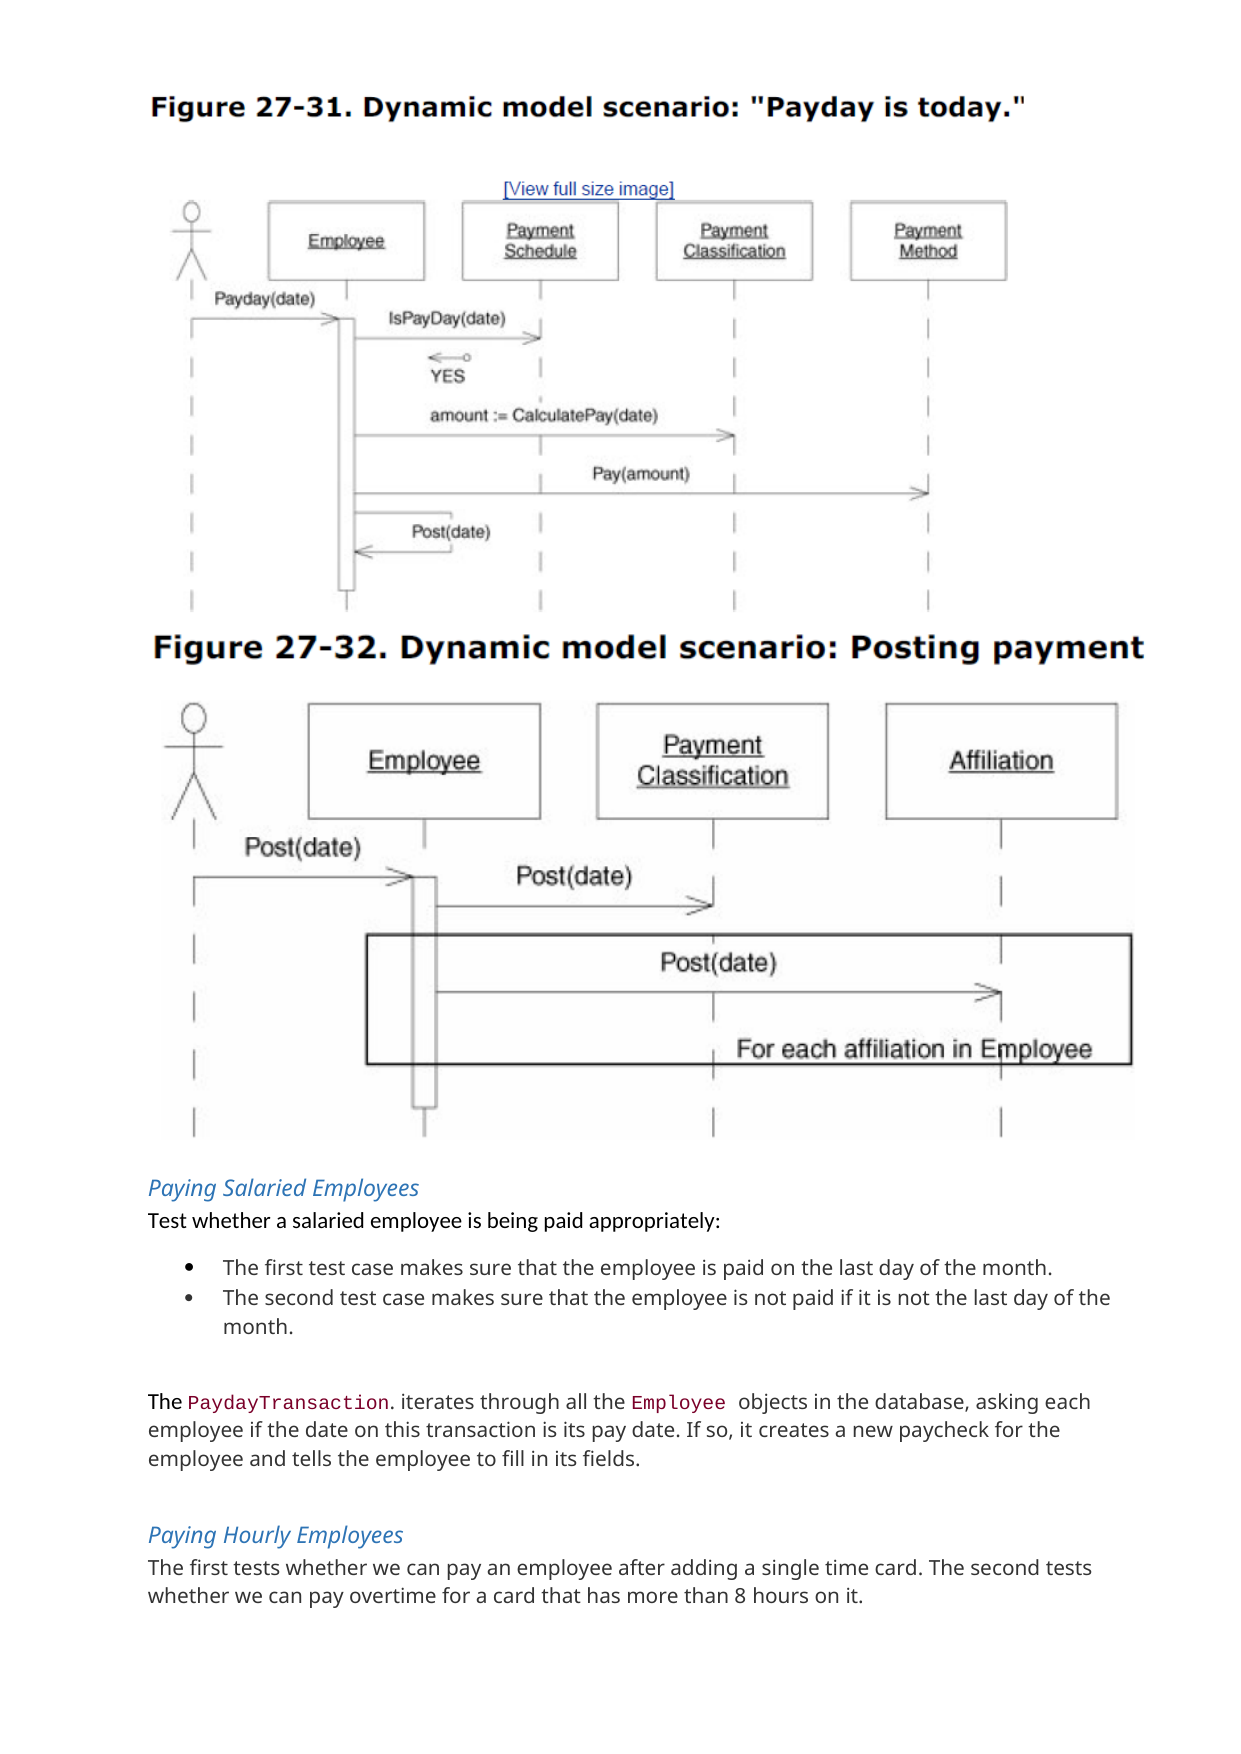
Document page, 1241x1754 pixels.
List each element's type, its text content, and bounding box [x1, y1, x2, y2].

picture [147, 620, 1148, 1154]
picture [147, 88, 1024, 619]
text The PaydayTransaction. iterates through all the Employee objects in the database, asking each employee if the date on this transaction is its pay date. If so, it creates a new paycheck for the employee and tells the employee to fill in its fields. [148, 1387, 1152, 1472]
text The first tests whether we can pay an employee after adding a single time card. The second tests whether we can pay overtime for a card that has more than 8 hours on it. [148, 1553, 1152, 1610]
subtitle Paying Hourly Employees [148, 1519, 1152, 1551]
list The second test case makes sure that the employee is not paid if it is not the last day of the month. [185, 1283, 1152, 1340]
list The first test case makes sure that the employee is paid on the last day of the month. [185, 1253, 1152, 1281]
text Test whether a salaried employee is being paid appropriately: [148, 1206, 1152, 1234]
subtitle Paying Salaried Employees [148, 1172, 1152, 1203]
